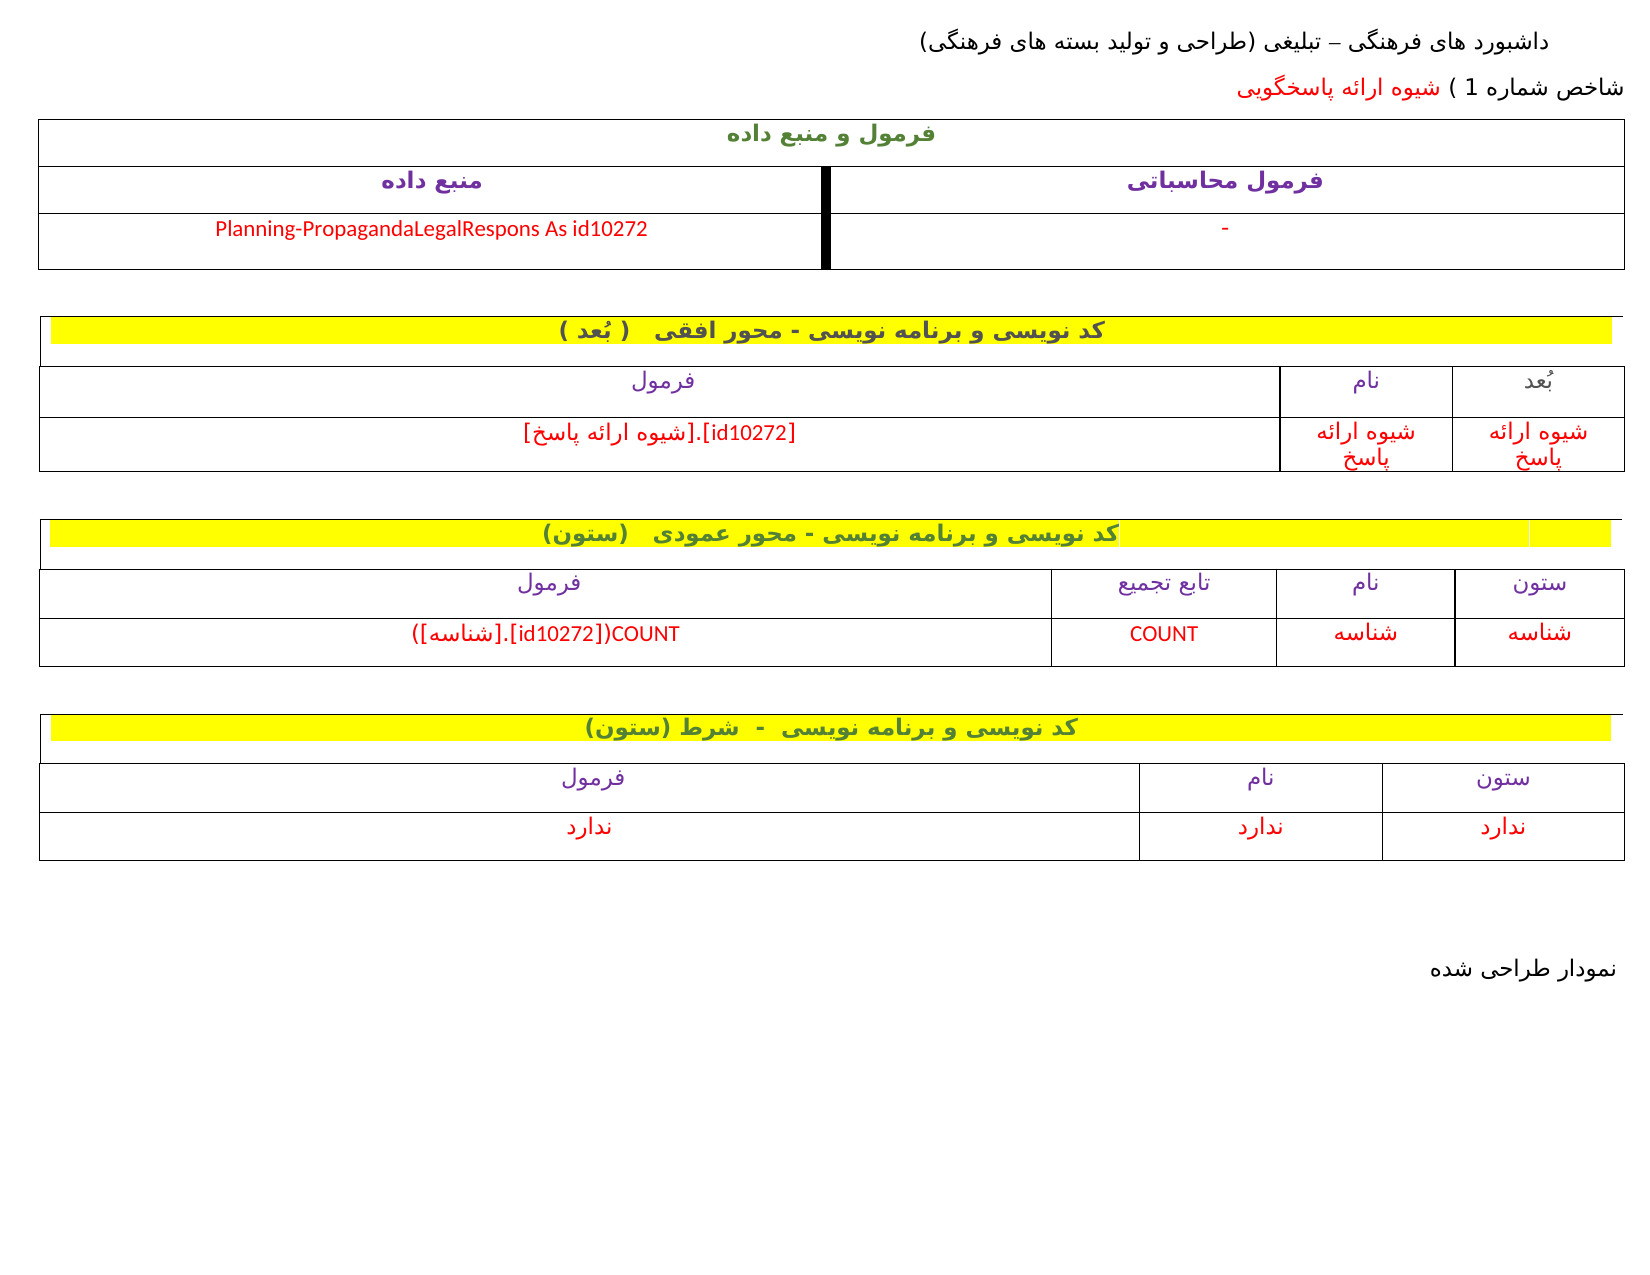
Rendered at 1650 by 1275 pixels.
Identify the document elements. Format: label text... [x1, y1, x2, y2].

table_cell [id10272].[شیوه ارائه پاسخ] [40, 418, 1279, 471]
table_cell ندارد [1383, 813, 1624, 860]
table_cell تابع تجمیع [1052, 570, 1276, 618]
table_cell COUNT([id10272].[شناسه]) [40, 619, 1051, 666]
table_cell منبع داده [39, 167, 821, 213]
table_cell ستون [1383, 764, 1624, 812]
table_cell نام [1277, 570, 1454, 618]
table_cell فرمول [40, 764, 1139, 812]
table_cell بُعد [1453, 367, 1624, 417]
text شاخص شماره 1 ) شیوه ارائه پاسخگویی [37, 74, 1624, 100]
table_cell ندارد [40, 813, 1139, 860]
table_cell شناسه [1277, 619, 1454, 666]
table_cell فرمول [40, 570, 1051, 618]
text داشبورد های فرهنگی – تبلیغی (طراحی و تولید بسته های فرهنگی) [37, 28, 1650, 55]
table_cell شیوه ارائه پاسخ [1453, 418, 1624, 471]
table_cell ندارد [1140, 813, 1382, 860]
table_header کد نویسی و برنامه نویسی - محور عمودی (ستون) [41, 520, 1622, 568]
table_cell COUNT [1052, 619, 1276, 666]
table_cell نام [1281, 367, 1452, 417]
table_cell شیوه ارائه پاسخ [1281, 418, 1452, 471]
table_header فرمول و منبع داده [39, 120, 1624, 166]
table_header کد نویسی و برنامه نویسی - محور افقی ( بُعد ) [41, 317, 1623, 366]
table_header کد نویسی و برنامه نویسی - شرط (ستون) [41, 715, 1623, 763]
table_cell فرمول محاسباتی [831, 167, 1624, 213]
table_cell نام [1140, 764, 1382, 812]
table_cell شناسه [1456, 619, 1624, 666]
table_cell - [831, 214, 1624, 268]
table_cell فرمول [40, 367, 1279, 417]
table_cell ستون [1456, 570, 1624, 618]
table_cell Planning-PropagandaLegalRespons As id10272 [39, 214, 821, 268]
text نمودار طراحی شده [37, 955, 1650, 982]
